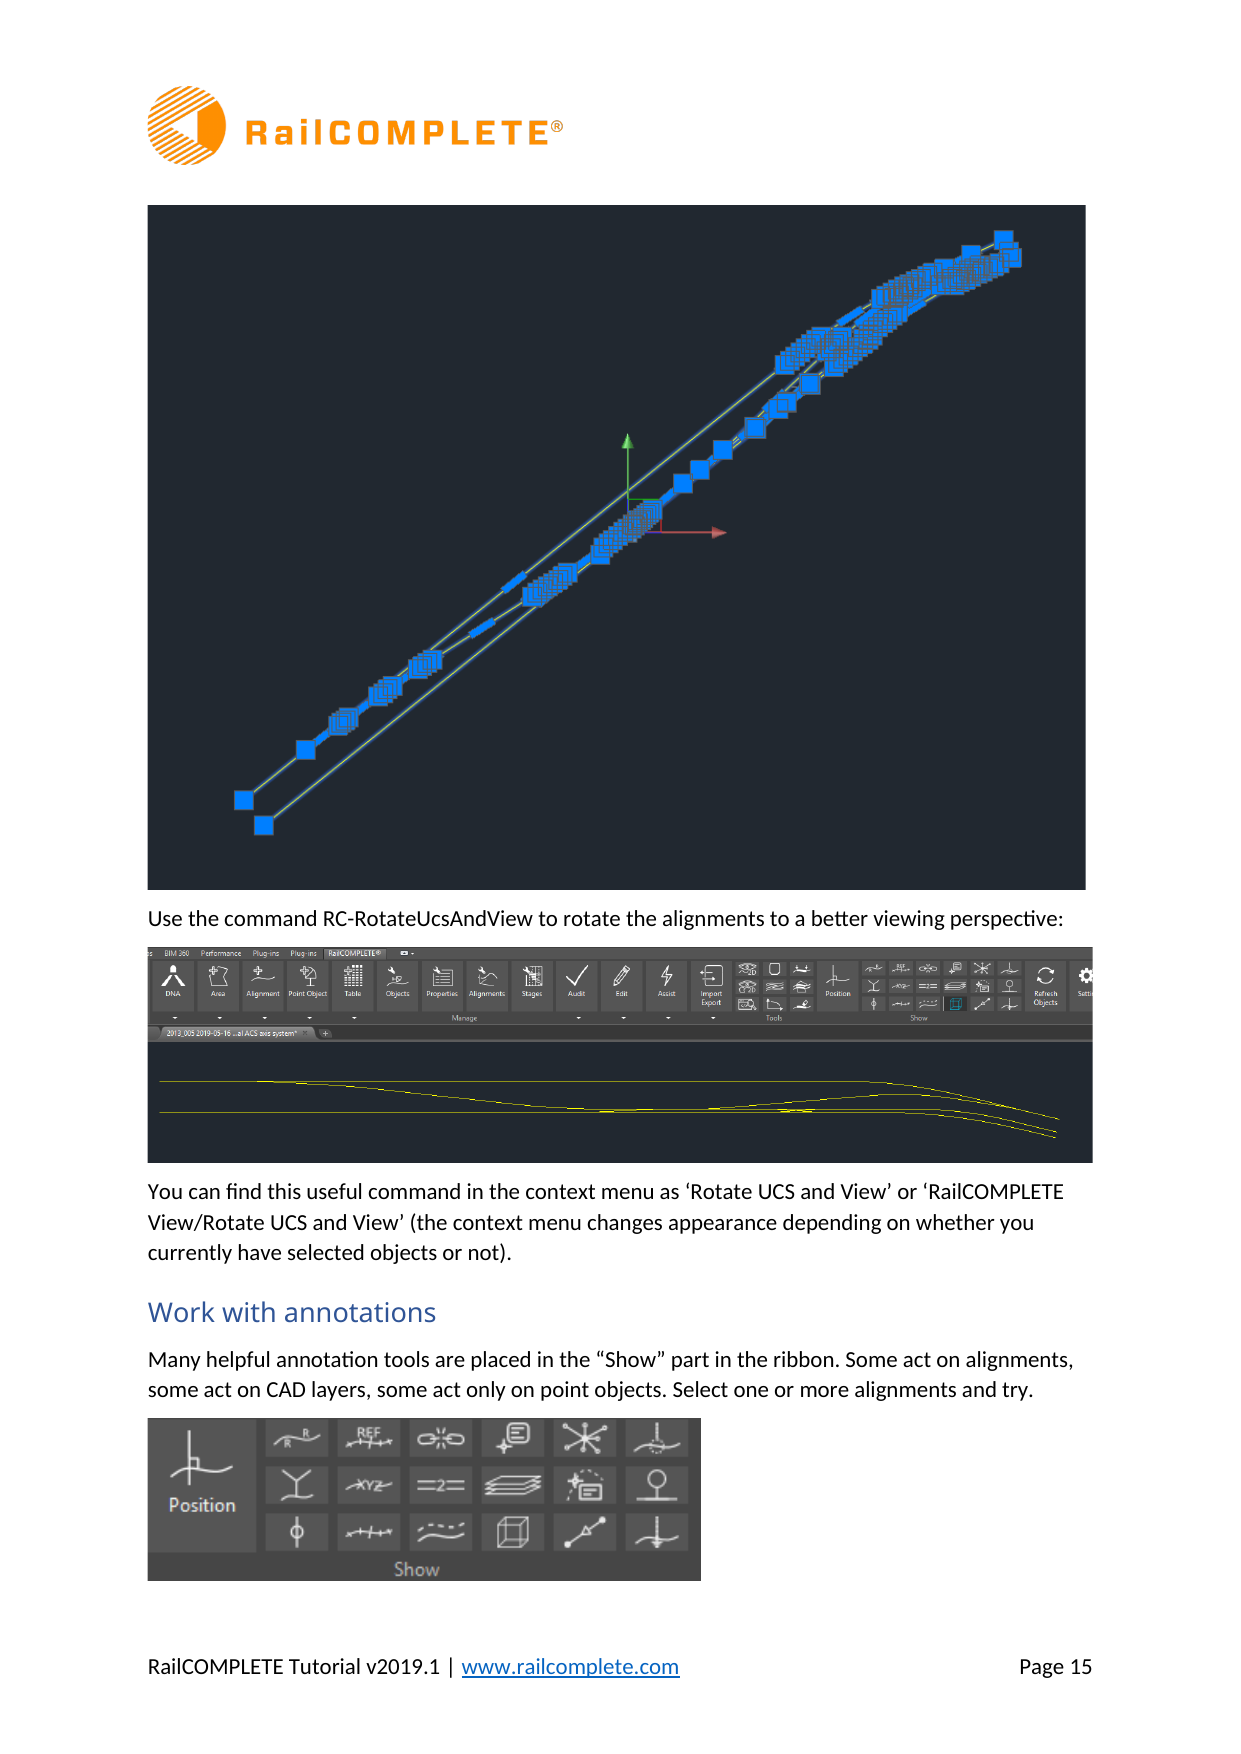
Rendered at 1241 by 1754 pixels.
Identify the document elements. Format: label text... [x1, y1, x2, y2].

text You can find this useful command in the context menu as ‘Rotate UCS and View’ or ‘RailCOMPLETE View/Rotate UCS and View’ (the context menu changes appearance depending on whether you currently have selected objects or not). [148, 1177, 1093, 1266]
text Many helpful annotation tools are placed in the “Show” part in the ribbon. Some act on alignments, some act on CAD layers, some act only on point objects. Select one or more alignments and try. [148, 1345, 1093, 1404]
picture [147, 86, 573, 165]
picture [147, 1418, 701, 1581]
picture [147, 205, 1086, 890]
text Use the command RC-RotateUcsAndView to rotate the alignments to a better viewing perspective: [148, 904, 1093, 932]
subtitle Work with annotations [148, 1293, 1093, 1330]
picture [147, 947, 1093, 1163]
